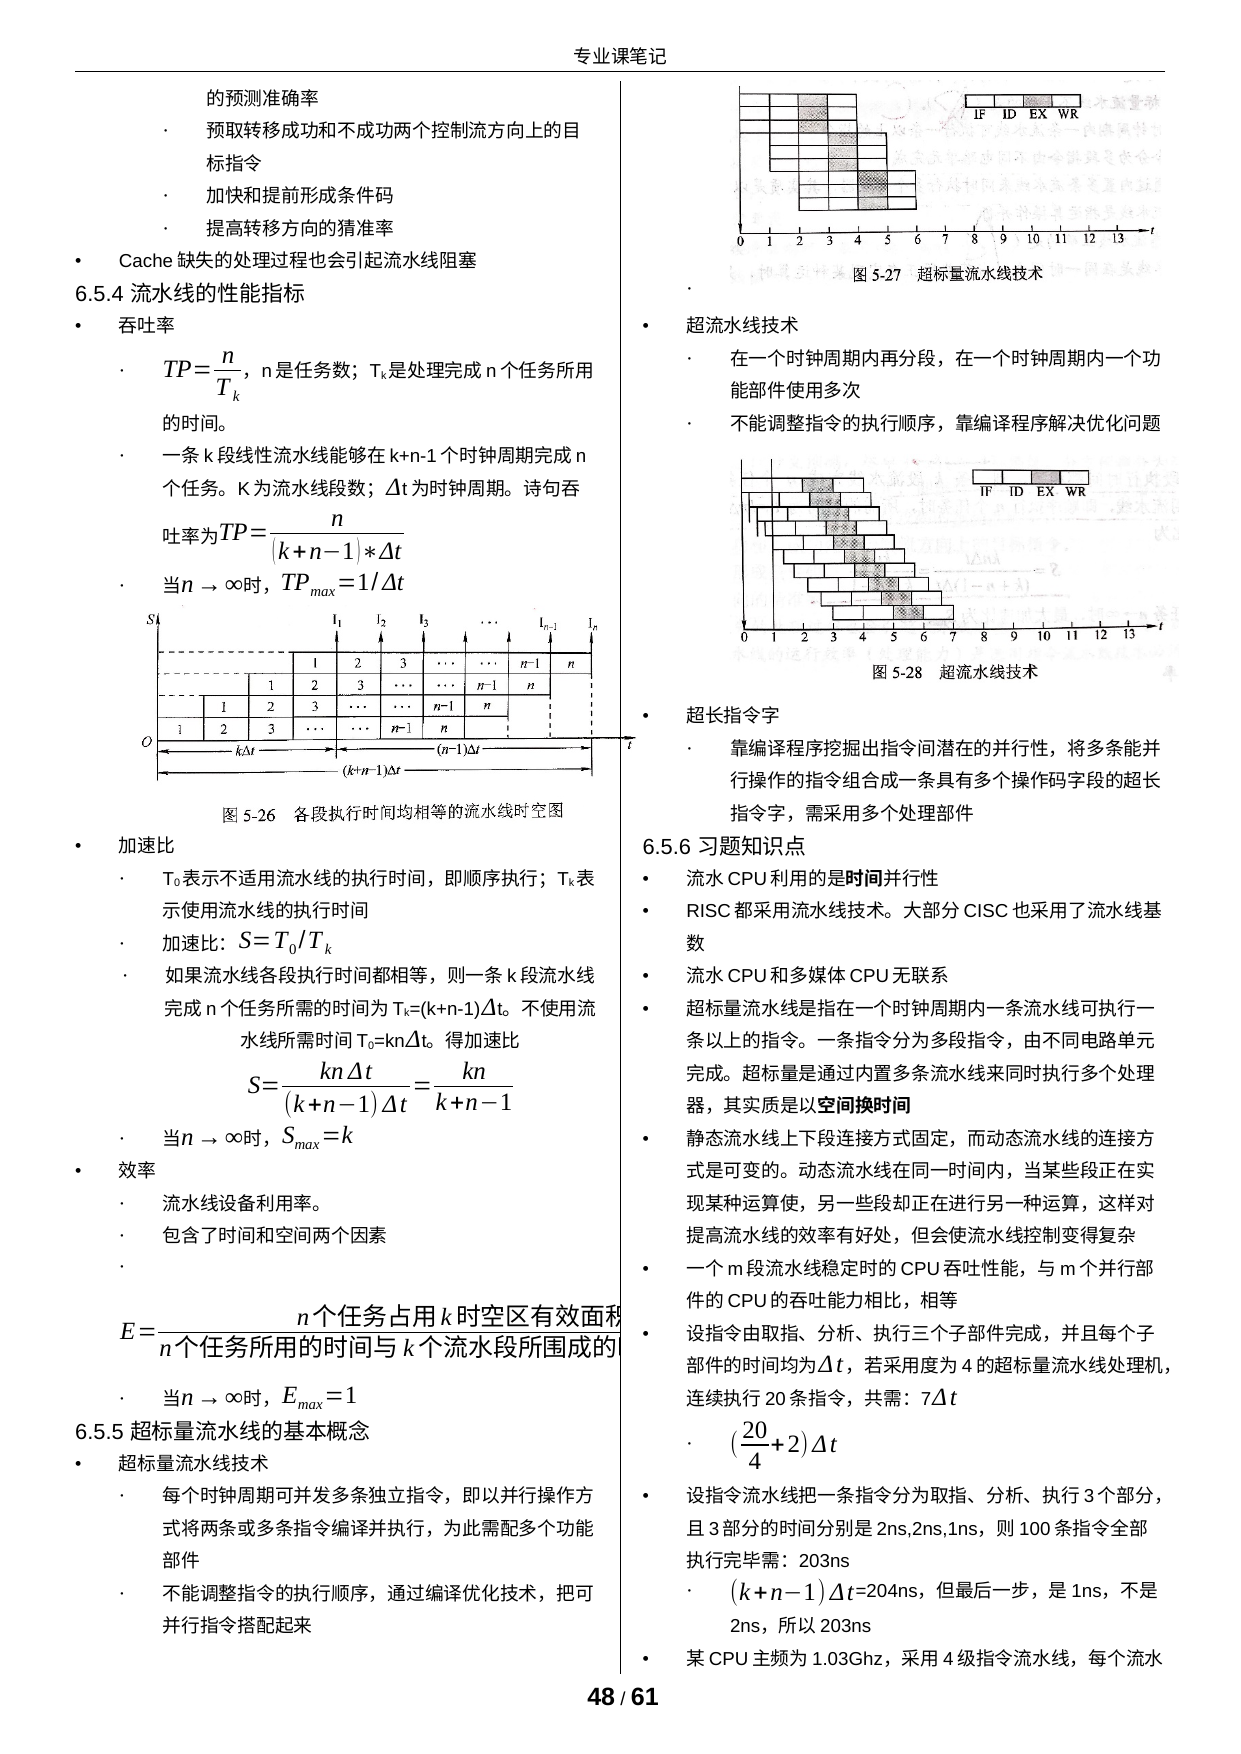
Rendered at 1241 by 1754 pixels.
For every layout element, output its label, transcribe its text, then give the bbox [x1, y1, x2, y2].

text 超长指令字 [642, 698, 1165, 731]
text 效率 [75, 1153, 598, 1186]
list 流水线设备利用率。 [119, 1186, 598, 1218]
list T0表示不适用流水线的执行时间，即顺序执行；Tk表示使用流水线的执行时间 [119, 861, 598, 926]
picture [729, 454, 1179, 683]
text Cache缺失的处理过程也会引起流水线阻塞 [75, 243, 598, 276]
list 在一个时钟周期内再分段，在一个时钟周期内一个功能部件使用多次 [686, 341, 1165, 406]
list 如果流水线各段执行时间都相等，则一条k段流水线完成n个任务所需的时间为Tk=(k+n-1)t。不使用流水线所需时间T0=knt。得加速比 [119, 958, 598, 1121]
list 加速比： [119, 926, 598, 958]
subtitle 超标量流水线的基本概念 [75, 1413, 598, 1446]
list 一条k段线性流水线能够在k+n-1个时钟周期完成n个任务。K为流水线段数；t为时钟周期。诗句吞吐率为 [119, 438, 598, 568]
subtitle 流水线的性能指标 [75, 276, 598, 308]
text 静态流水线上下段连接方式固定，而动态流水线的连接方式是可变的。动态流水线在同一时间内，当某些段正在实现某种运算使，另一些段却正在进行另一种运算，这样对提高流水线的效率有好处，但会使流水线控制变得复杂 [642, 1121, 1165, 1251]
list 当时， [119, 568, 598, 601]
text 一个m段流水线稳定时的CPU吞吐性能，与m个并行部件的CPU的吞吐能力相比，相等 [642, 1251, 1165, 1316]
picture [729, 80, 1162, 286]
list 提高转移方向的猜准率 [162, 211, 598, 243]
text 加速比 [75, 828, 598, 861]
list =204ns，但最后一步，是1ns，不是2ns，所以203ns [686, 1576, 1165, 1641]
list 加快和提前形成条件码 [162, 178, 598, 211]
list 每个时钟周期可并发多条独立指令，即以并行操作方式将两条或多条指令编译并执行，为此需配多个功能部件 [119, 1478, 598, 1576]
subtitle 习题知识点 [642, 828, 1165, 861]
text 超标量流水线技术 [75, 1446, 598, 1478]
list 包含了时间和空间两个因素 [119, 1218, 598, 1251]
list 预取转移成功和不成功两个控制流方向上的目标指令 [162, 113, 598, 178]
text 流水CPU和多媒体CPU无联系 [642, 958, 1165, 991]
text RISC都采用流水线技术。大部分CISC也采用了流水线基数 [642, 893, 1165, 958]
picture [118, 605, 620, 824]
list 对转移指令进行分支预测，尽早生成转移目标地址。分支预测分为简单（静态）预测和动态预测。静态预测总是预测条件不满足，即继续执行分支指令的后继指令。动态预测根据程序执行的历史情况，进行动态预测调整，有较高的预测准确率 [162, 81, 598, 113]
list 当时， [119, 1381, 598, 1413]
text 设指令流水线把一条指令分为取指、分析、执行3个部分，且3部分的时间分别是2ns,2ns,1ns，则100条指令全部执行完毕需：203ns [642, 1478, 1165, 1576]
text 某CPU主频为1.03Ghz，采用4级指令流水线，每个流水段的执行需1个时钟周期。假设CPU执行了100条指令，无任何阻塞，求此时流水线吞吐率： [642, 1641, 1165, 1673]
text 流水CPU利用的是时间并行性 [642, 861, 1165, 893]
text 超标量流水线是指在一个时钟周期内一条流水线可执行一条以上的指令。一条指令分为多段指令，由不同电路单元完成。超标量是通过内置多条流水线来同时执行多个处理器，其实质是以空间换时间 [642, 991, 1165, 1121]
picture [621, 605, 642, 824]
list 当时， [119, 1121, 598, 1153]
text 超流水线技术 [642, 308, 1165, 341]
list ，n是任务数；Tk是处理完成n个任务所用的时间。 [119, 341, 598, 438]
text 吞吐率 [75, 308, 598, 341]
text 设指令由取指、分析、执行三个子部件完成，并且每个子部件的时间均为，若采用度为4的超标量流水线处理机，连续执行20条指令，共需：7 [642, 1316, 1165, 1413]
list 靠编译程序挖掘出指令间潜在的并行性，将多条能并行操作的指令组合成一条具有多个操作码字段的超长指令字，需采用多个处理部件 [686, 731, 1165, 828]
list 不能调整指令的执行顺序，通过编译优化技术，把可并行指令搭配起来 [119, 1576, 598, 1641]
